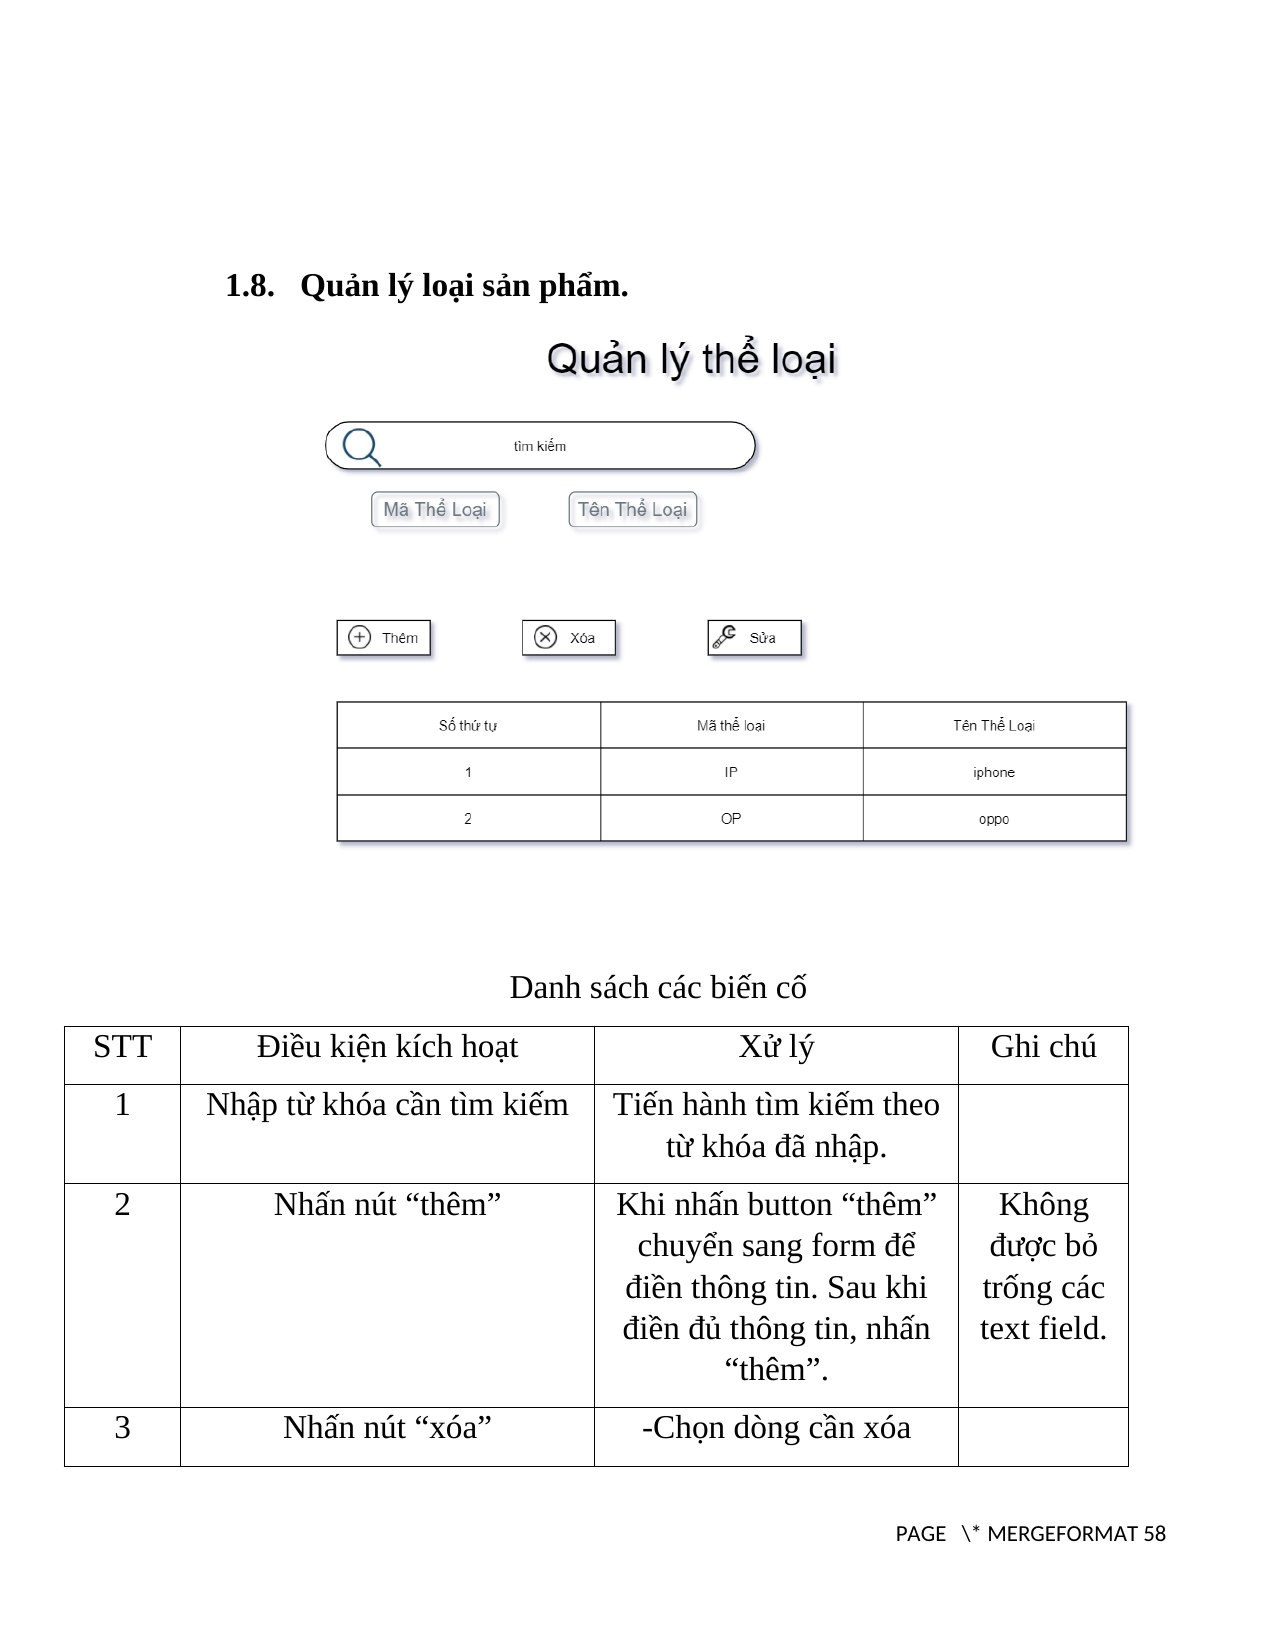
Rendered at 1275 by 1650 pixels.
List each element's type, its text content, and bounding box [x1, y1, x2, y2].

table_header Ghi chú [959, 1027, 1128, 1084]
table_cell Nhập từ khóa cần tìm kiếm [181, 1085, 594, 1183]
table_header Điều kiện kích hoạt [181, 1027, 594, 1084]
table_cell 3 [65, 1408, 180, 1466]
table_cell Nhấn nút “xóa” [181, 1408, 594, 1466]
table_cell 2 [65, 1184, 180, 1407]
table_cell Tiến hành tìm kiếm theo từ khóa đã nhập. [595, 1085, 958, 1183]
picture [300, 323, 1165, 880]
table_cell [959, 1085, 1128, 1183]
list Quản lý loại sản phẩm. [225, 266, 1167, 304]
table_cell 1 [65, 1085, 180, 1183]
table_cell Nhấn nút “thêm” [181, 1184, 594, 1407]
text Danh sách các biến cố [150, 967, 1167, 1006]
table_cell Không được bỏ trống các text field. [959, 1184, 1128, 1407]
table_cell [959, 1408, 1128, 1466]
table_header STT [65, 1027, 180, 1084]
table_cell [595, 1408, 958, 1466]
table_cell Khi nhấn button “thêm” chuyển sang form để điền thông tin. Sau khi điền đủ thông tin, nhấn “thêm”. [595, 1184, 958, 1407]
table_header Xử lý [595, 1027, 958, 1084]
